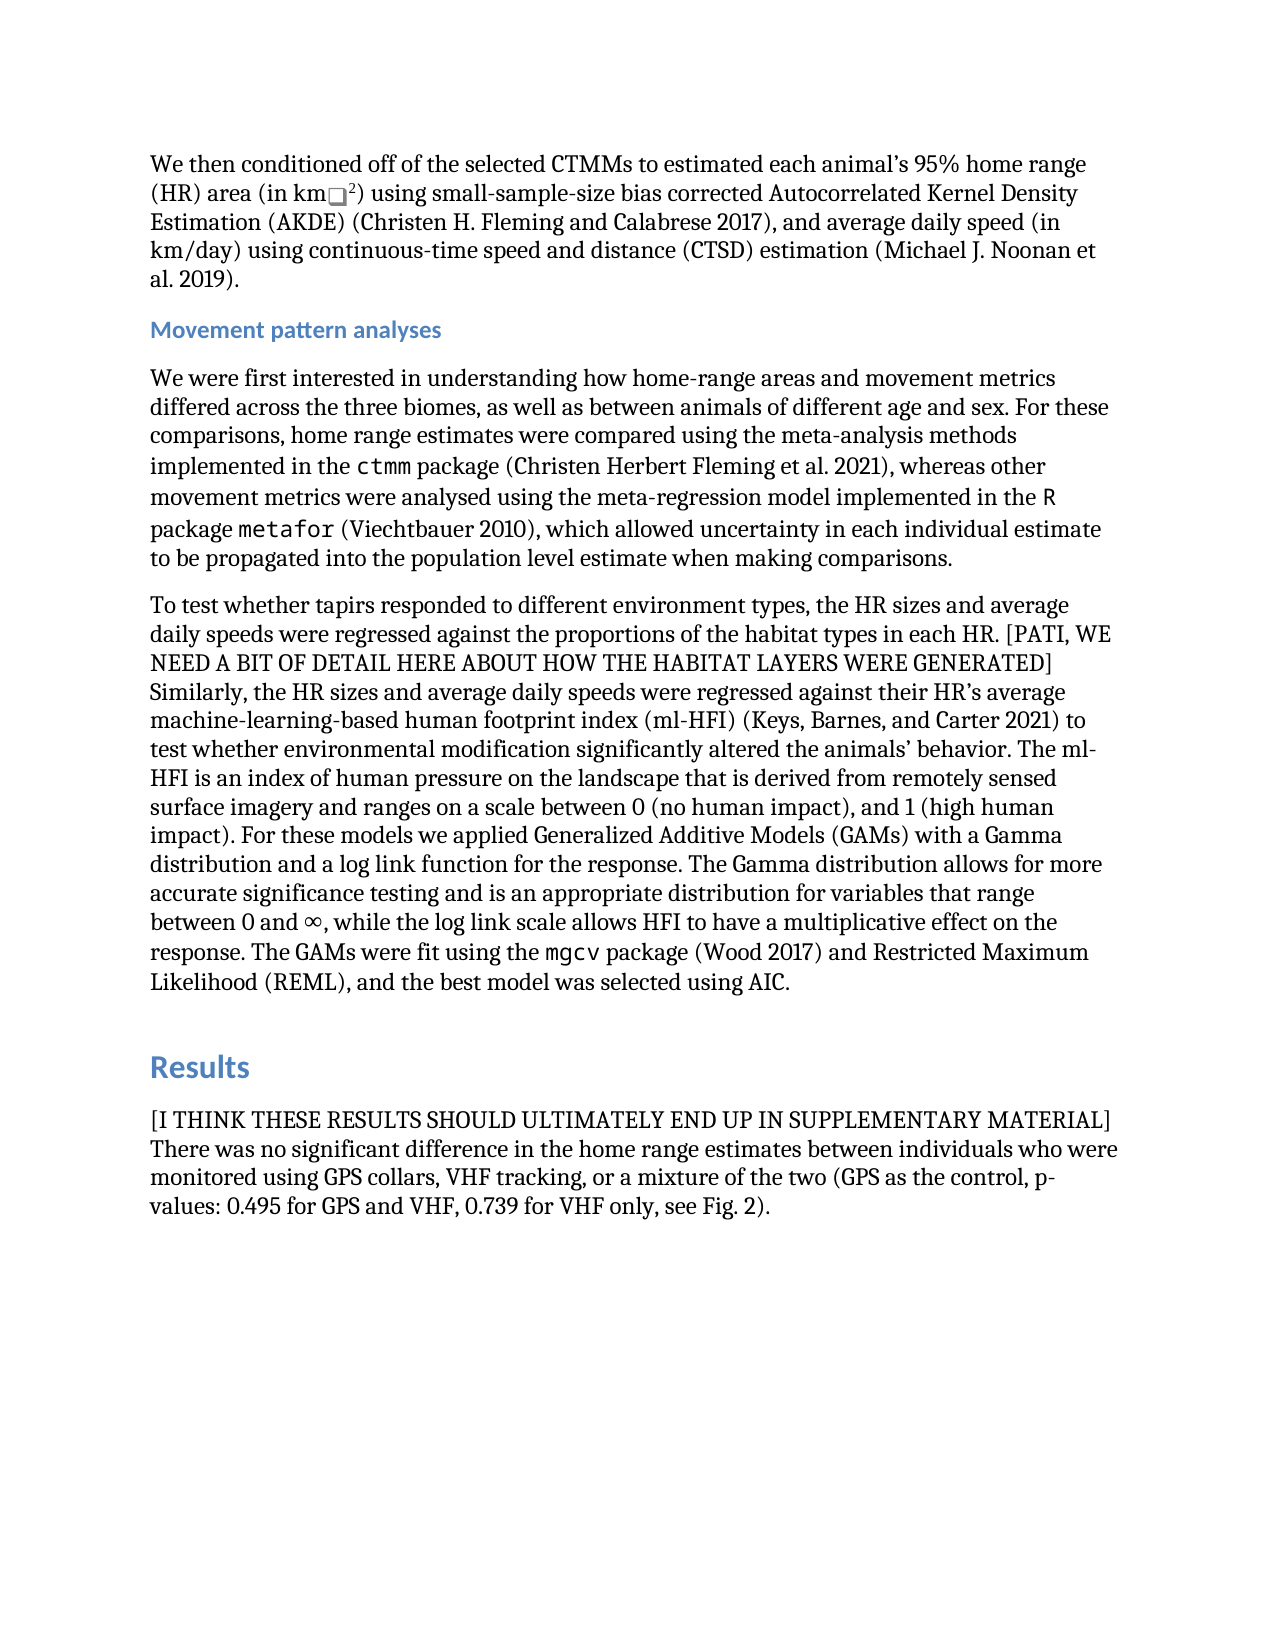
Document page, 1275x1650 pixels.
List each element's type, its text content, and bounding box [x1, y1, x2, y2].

text [I THINK THESE RESULTS SHOULD ULTIMATELY END UP IN SUPPLEMENTARY MATERIAL] There was no significant difference in the home range estimates between individuals who were monitored using GPS collars, VHF tracking, or a mixture of the two (GPS as the control, p-values: 0.495 for GPS and VHF, 0.739 for VHF only, see Fig. 2). [150, 1106, 1125, 1221]
text We then conditioned off of the selected CTMMs to estimated each animal’s 95% home range (HR) area (in km) using small-sample-size bias corrected Autocorrelated Kernel Density Estimation (AKDE) (Christen H. Fleming and Calabrese 2017), and average daily speed (in km/day) using continuous-time speed and distance (CTSD) estimation (Michael J. Noonan et al. 2019). [150, 150, 1125, 294]
subtitle Results [150, 1046, 1125, 1087]
text To test whether tapirs responded to different environment types, the HR sizes and average daily speeds were regressed against the proportions of the habitat types in each HR. [PATI, WE NEED A BIT OF DETAIL HERE ABOUT HOW THE HABITAT LAYERS WERE GENERATED] Similarly, the HR sizes and average daily speeds were regressed against their HR’s average machine-learning-based human footprint index (ml-HFI) (Keys, Barnes, and Carter 2021) to test whether environmental modification significantly altered the animals’ behavior. The ml-HFI is an index of human pressure on the landscape that is derived from remotely sensed surface imagery and ranges on a scale between 0 (no human impact), and 1 (high human impact). For these models we applied Generalized Additive Models (GAMs) with a Gamma distribution and a log link function for the response. The Gamma distribution allows for more accurate significance testing and is an appropriate distribution for variables that range between 0 and , while the log link scale allows HFI to have a multiplicative effect on the response. The GAMs were fit using the mgcv package (Wood 2017) and Restricted Maximum Likelihood (REML), and the best model was selected using AIC. [150, 591, 1125, 996]
subtitle Movement pattern analyses [150, 314, 1125, 345]
text We were first interested in understanding how home-range areas and movement metrics differed across the three biomes, as well as between animals of different age and sex. For these comparisons, home range estimates were compared using the meta-analysis methods implemented in the ctmm package (Christen Herbert Fleming et al. 2021), whereas other movement metrics were analysed using the meta-regression model implemented in the R package metafor (Viechtbauer 2010), which allowed uncertainty in each individual estimate to be propagated into the population level estimate when making comparisons. [150, 364, 1125, 573]
